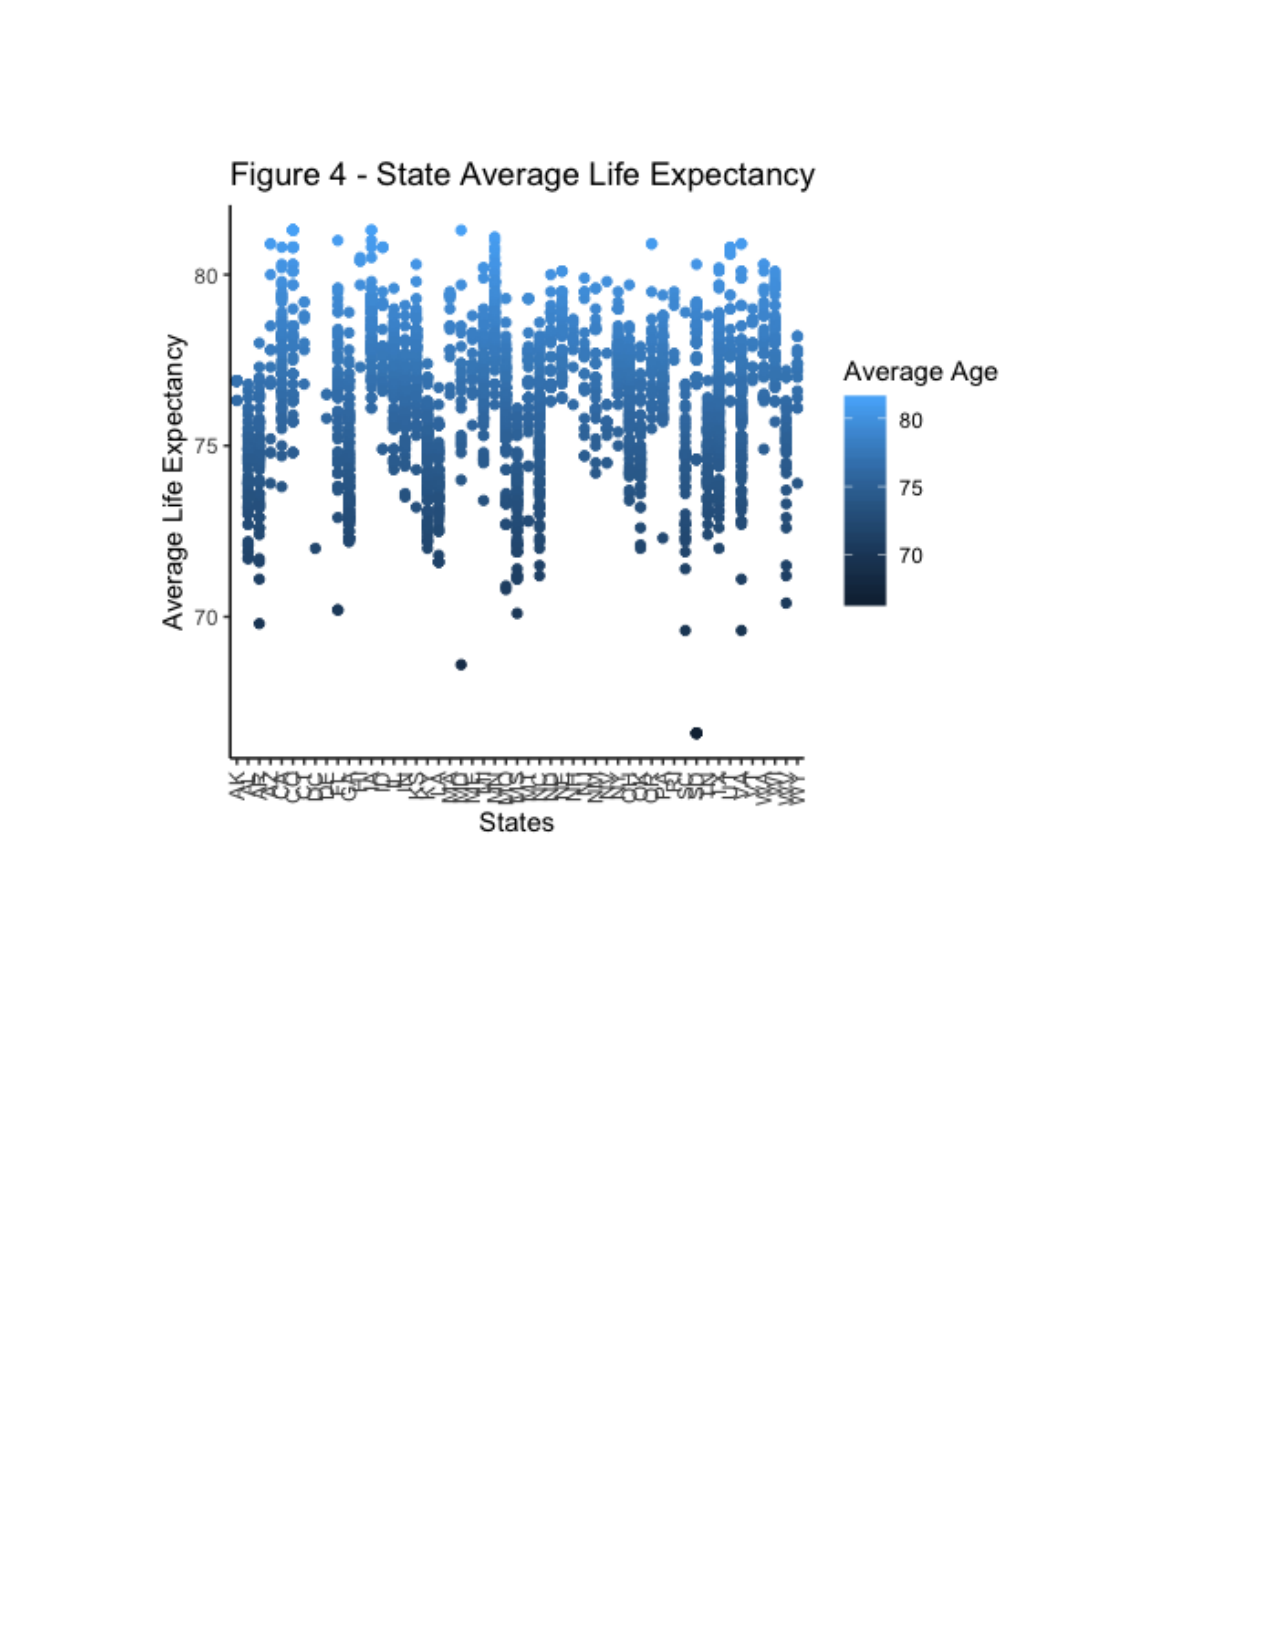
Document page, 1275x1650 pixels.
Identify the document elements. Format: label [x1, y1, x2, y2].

picture [150, 150, 1025, 850]
